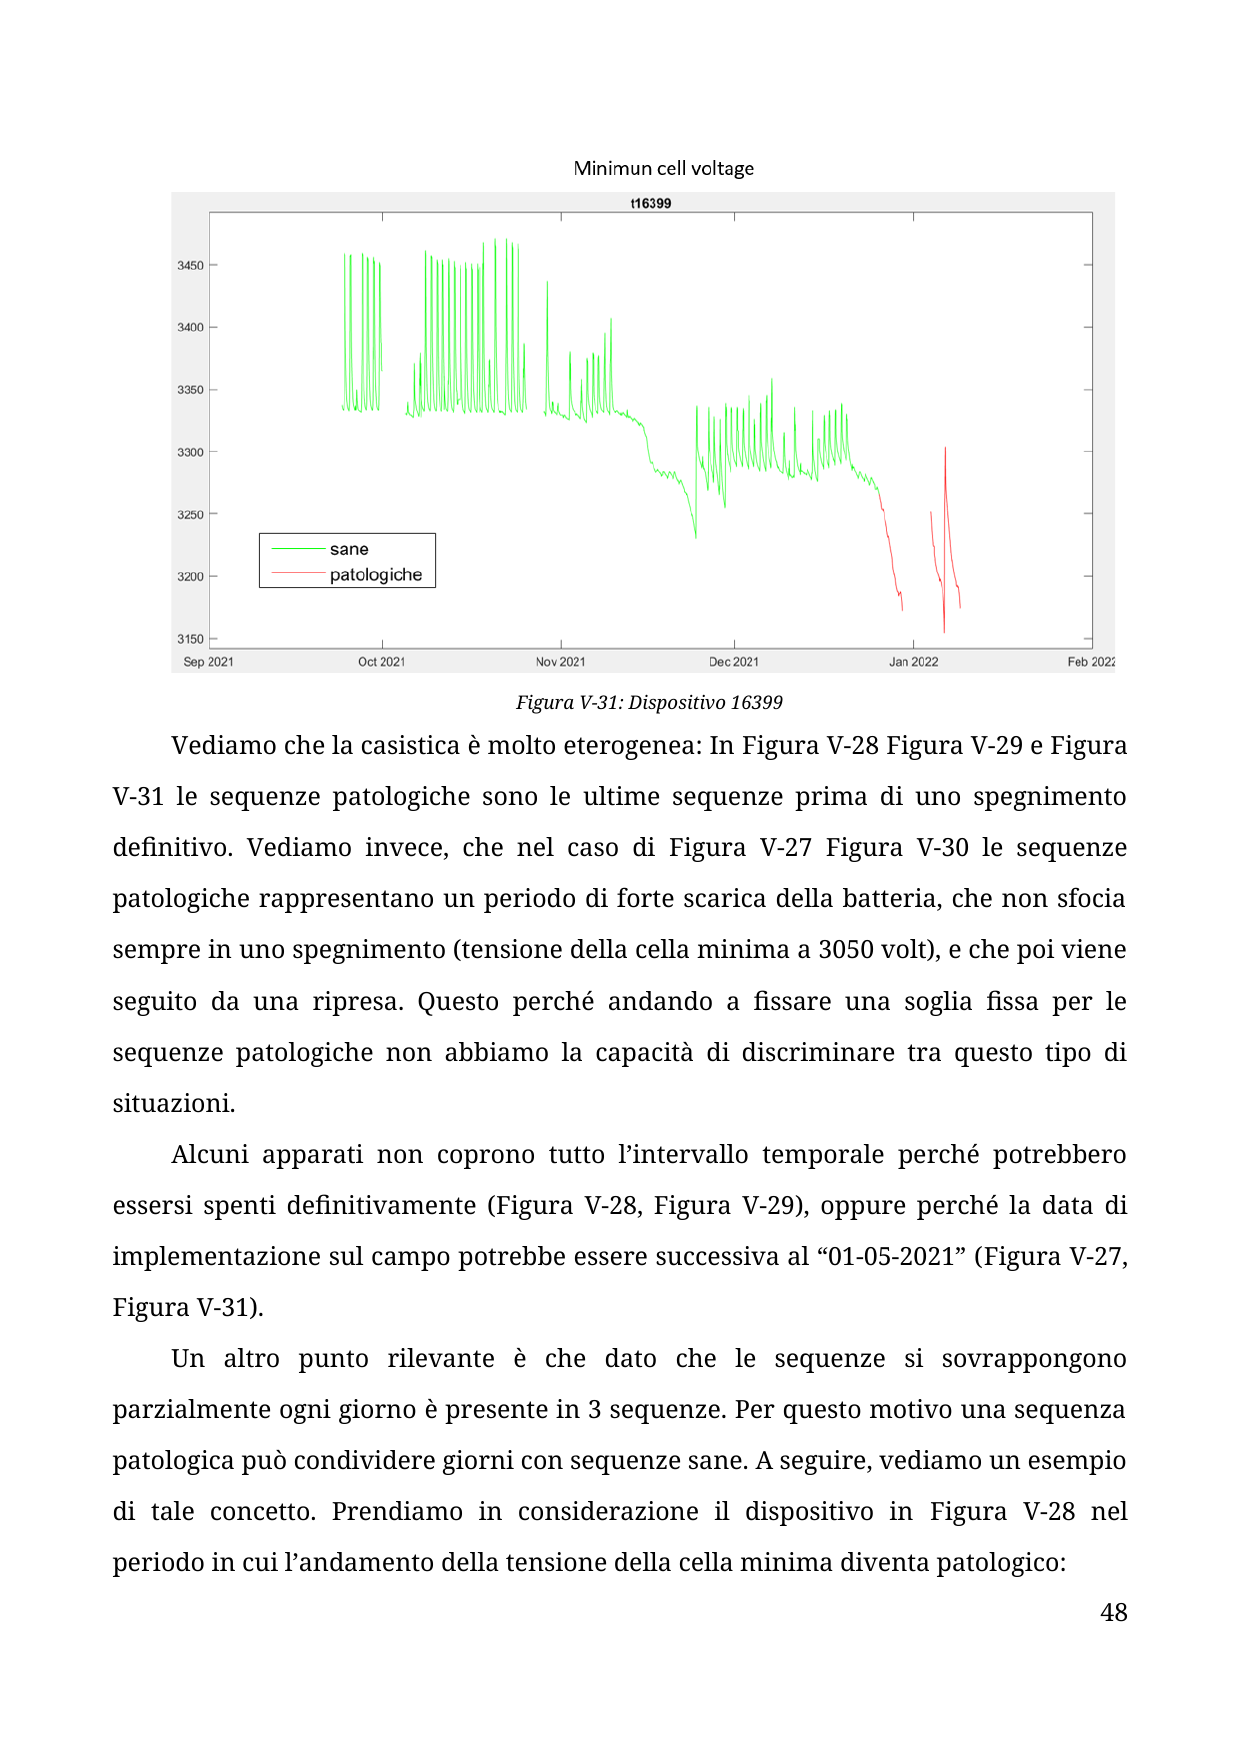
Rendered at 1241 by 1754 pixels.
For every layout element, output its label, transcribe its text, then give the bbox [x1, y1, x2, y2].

picture [171, 150, 1116, 673]
